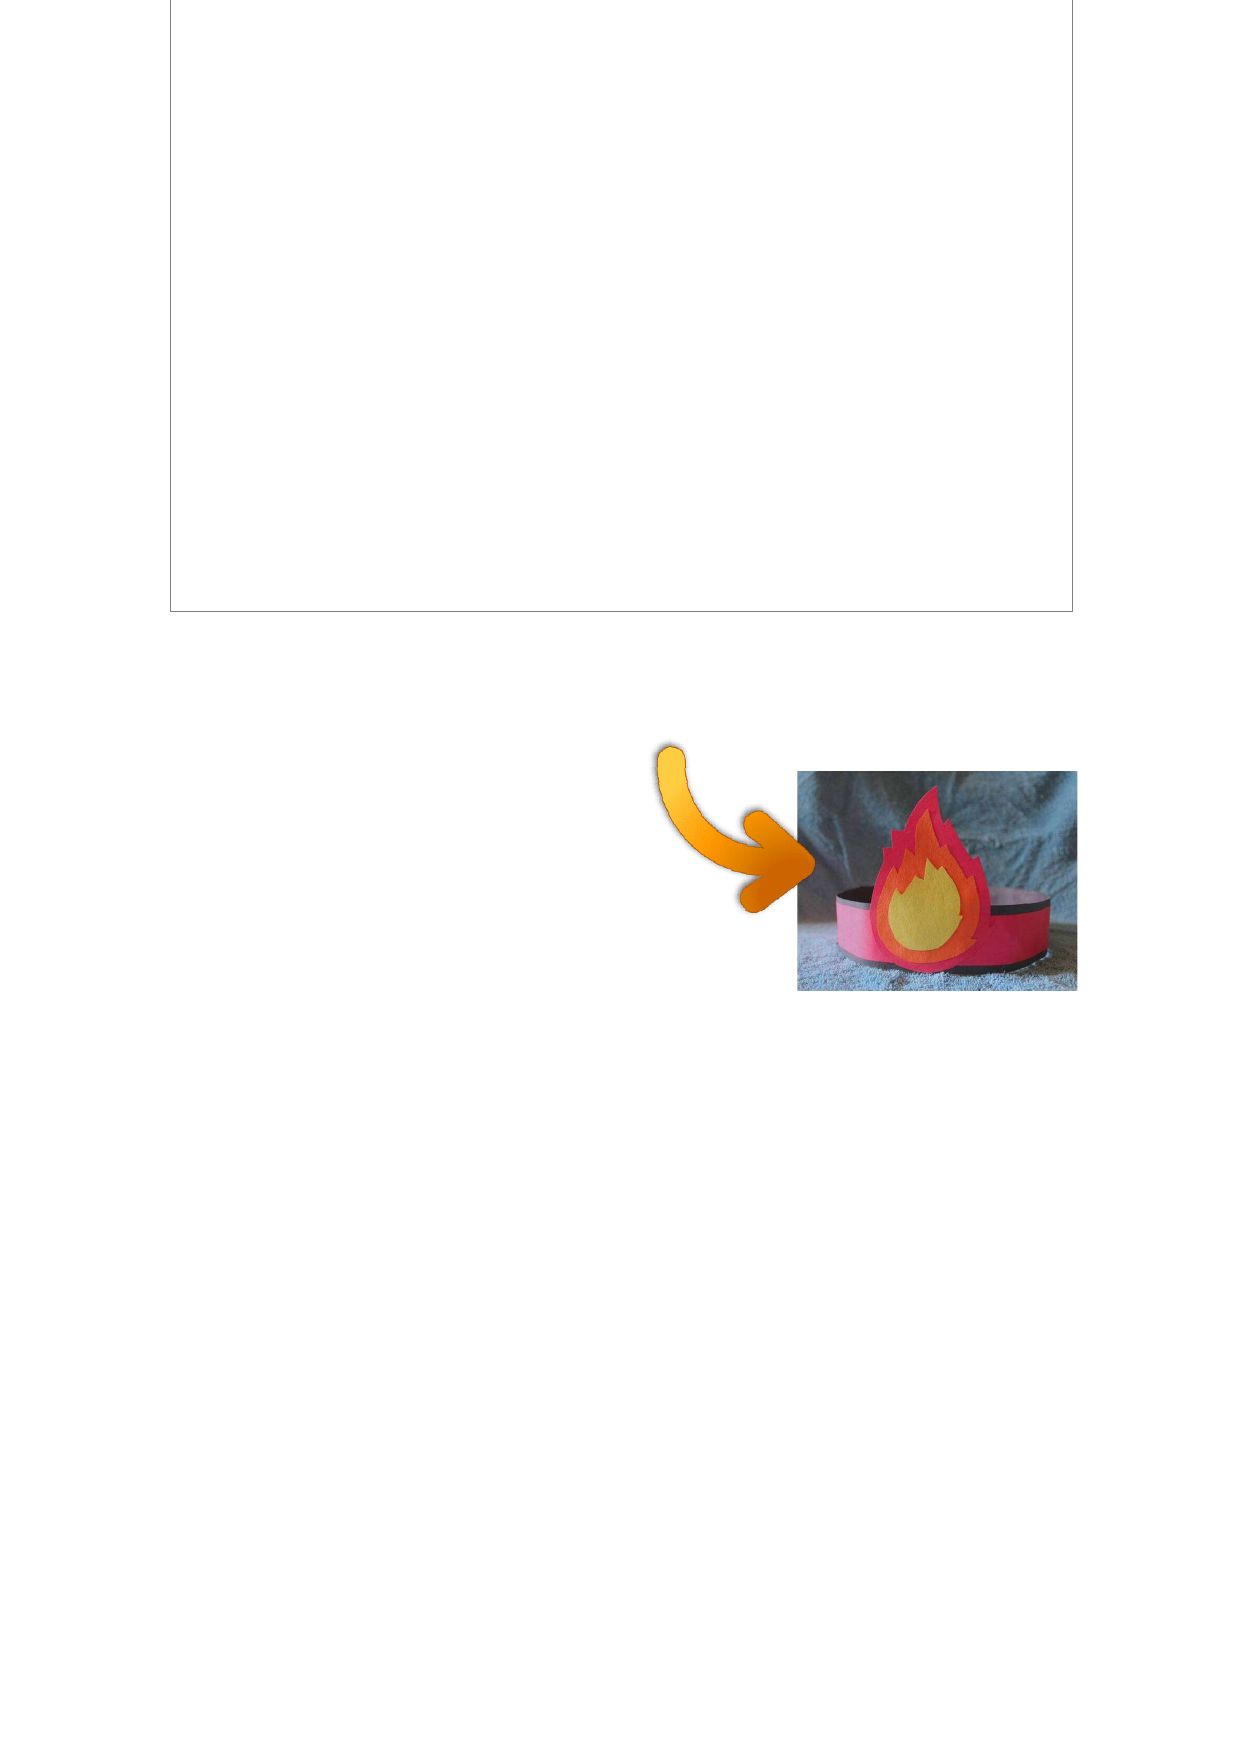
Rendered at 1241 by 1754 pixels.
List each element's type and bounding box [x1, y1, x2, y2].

picture [635, 730, 1078, 991]
